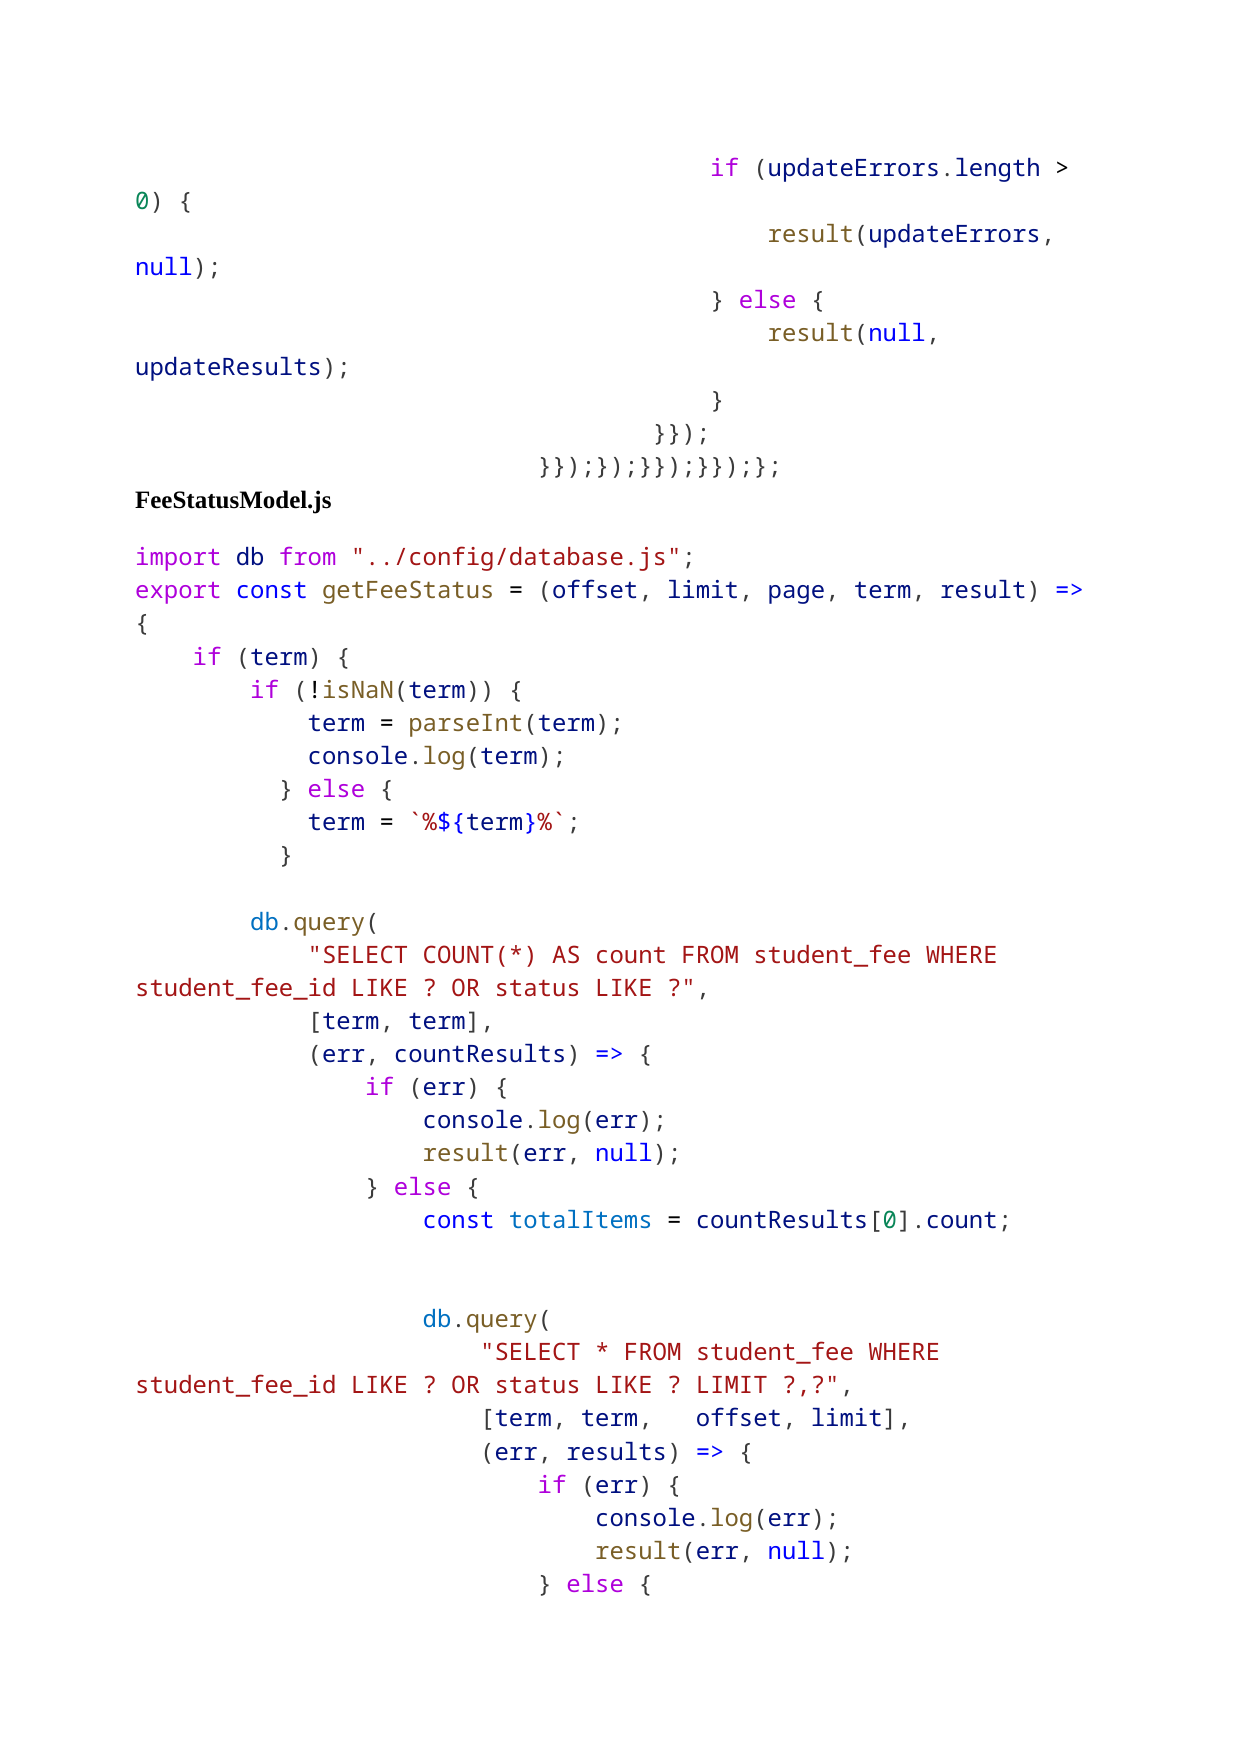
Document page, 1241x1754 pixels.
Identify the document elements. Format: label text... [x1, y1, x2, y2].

text updateErrors.push(sumErr); [135, 647, 1105, 680]
text db.query(` [135, 316, 1105, 349]
text if (updateErrors.length > 0) { [135, 1276, 1105, 1342]
text updateErrors.push(updateErr); [135, 1011, 1105, 1077]
text } else { [135, 680, 1105, 713]
text } [135, 1508, 1105, 1541]
text // Step 4: Update amount column in fee_structure table [135, 812, 1105, 879]
text SELECT SUM(fc.amount) AS total_amount [135, 349, 1105, 382]
text result(updateErrors, null); [135, 1342, 1105, 1409]
text WHERE fm.fee_structure_id = ? and fc.state = 'active' [135, 481, 1105, 547]
text if (index === feeStructureIds.length - 1) { [135, 1210, 1105, 1276]
text let updateErrors = []; [135, 150, 1105, 183]
text const newTotalAmount = sumResults[0].total_amount; [135, 713, 1105, 779]
text } else { [135, 1409, 1105, 1442]
text feeStructureIds.forEach((feeStructureId, index) => { [135, 216, 1105, 282]
text JOIN fee_mapping fm ON fc.fee_component_id = fm.fee_component_id [135, 415, 1105, 481]
text }}); [135, 1541, 1105, 1574]
text db.query("UPDATE fee_structure SET amount = ? WHERE fee_structure_id = ?", [newTotalAmount, feeStructureId], (updateErr, updateResults) => { [135, 879, 1105, 978]
text if (sumErr) { [135, 614, 1105, 647]
text `, [feeStructureId], (sumErr, sumResults) => { [135, 547, 1105, 614]
text result(null, updateResults); [135, 1442, 1105, 1508]
text FROM fee_component fc [135, 382, 1105, 415]
text // If all updates are done, return the result [135, 1144, 1105, 1210]
text } [135, 1077, 1105, 1111]
text if (updateErr) { [135, 978, 1105, 1011]
